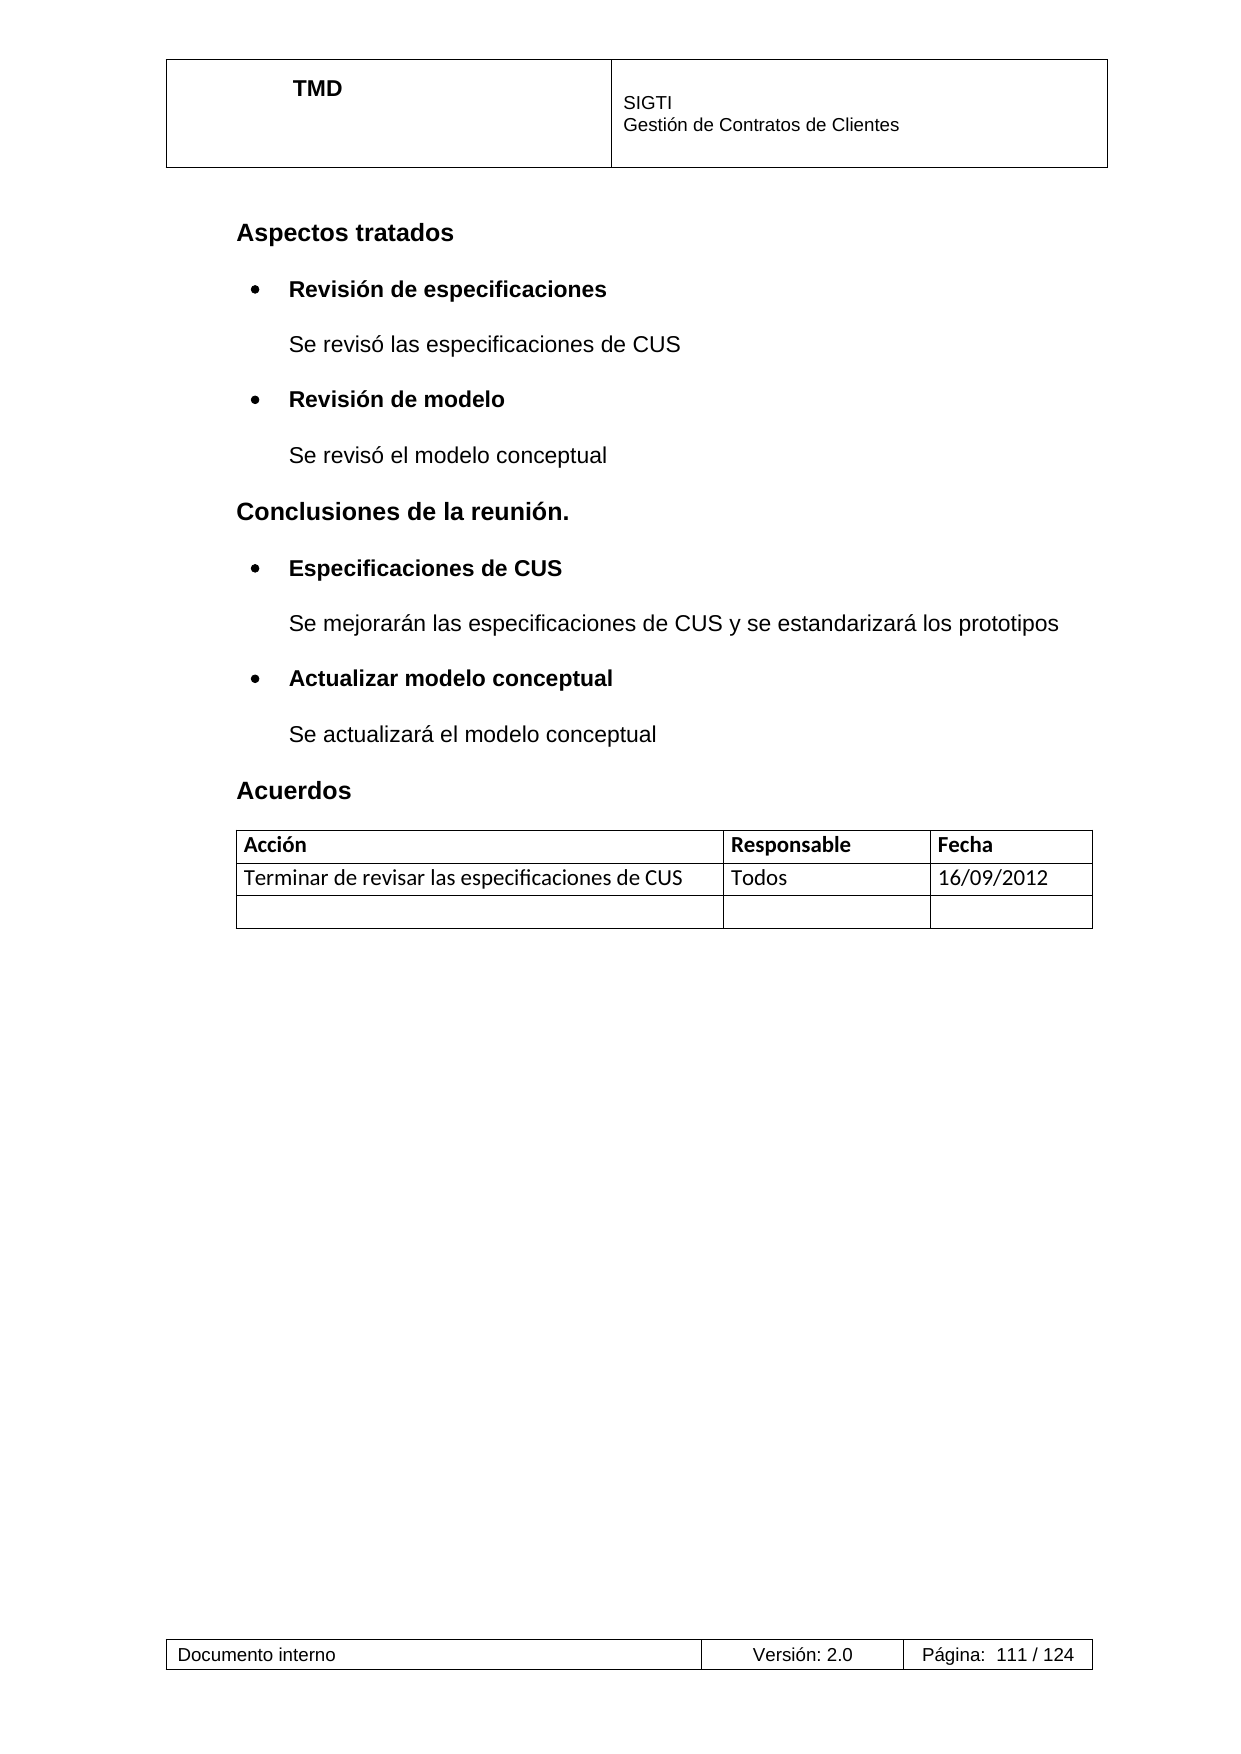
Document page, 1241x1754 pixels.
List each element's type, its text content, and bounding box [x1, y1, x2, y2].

list Revisión de especificaciones [251, 276, 1092, 302]
list Aspectos tratados [236, 218, 1092, 247]
list Se revisó el modelo conceptual [288, 442, 1092, 468]
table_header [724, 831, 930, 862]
list Revisión de modelo [251, 386, 1092, 413]
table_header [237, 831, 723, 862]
list Conclusiones de la reunión. [236, 497, 1092, 526]
list Se actualizará el modelo conceptual [288, 721, 1092, 747]
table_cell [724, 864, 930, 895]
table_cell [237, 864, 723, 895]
list Acuerdos [236, 776, 1092, 804]
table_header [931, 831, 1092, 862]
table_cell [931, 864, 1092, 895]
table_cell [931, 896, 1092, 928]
list Especificaciones de CUS [251, 555, 1092, 581]
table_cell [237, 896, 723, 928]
list Se revisó las especificaciones de CUS [288, 331, 1092, 358]
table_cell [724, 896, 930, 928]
list Se mejorarán las especificaciones de CUS y se estandarizará los prototipos [288, 610, 1092, 636]
list Actualizar modelo conceptual [251, 665, 1092, 692]
